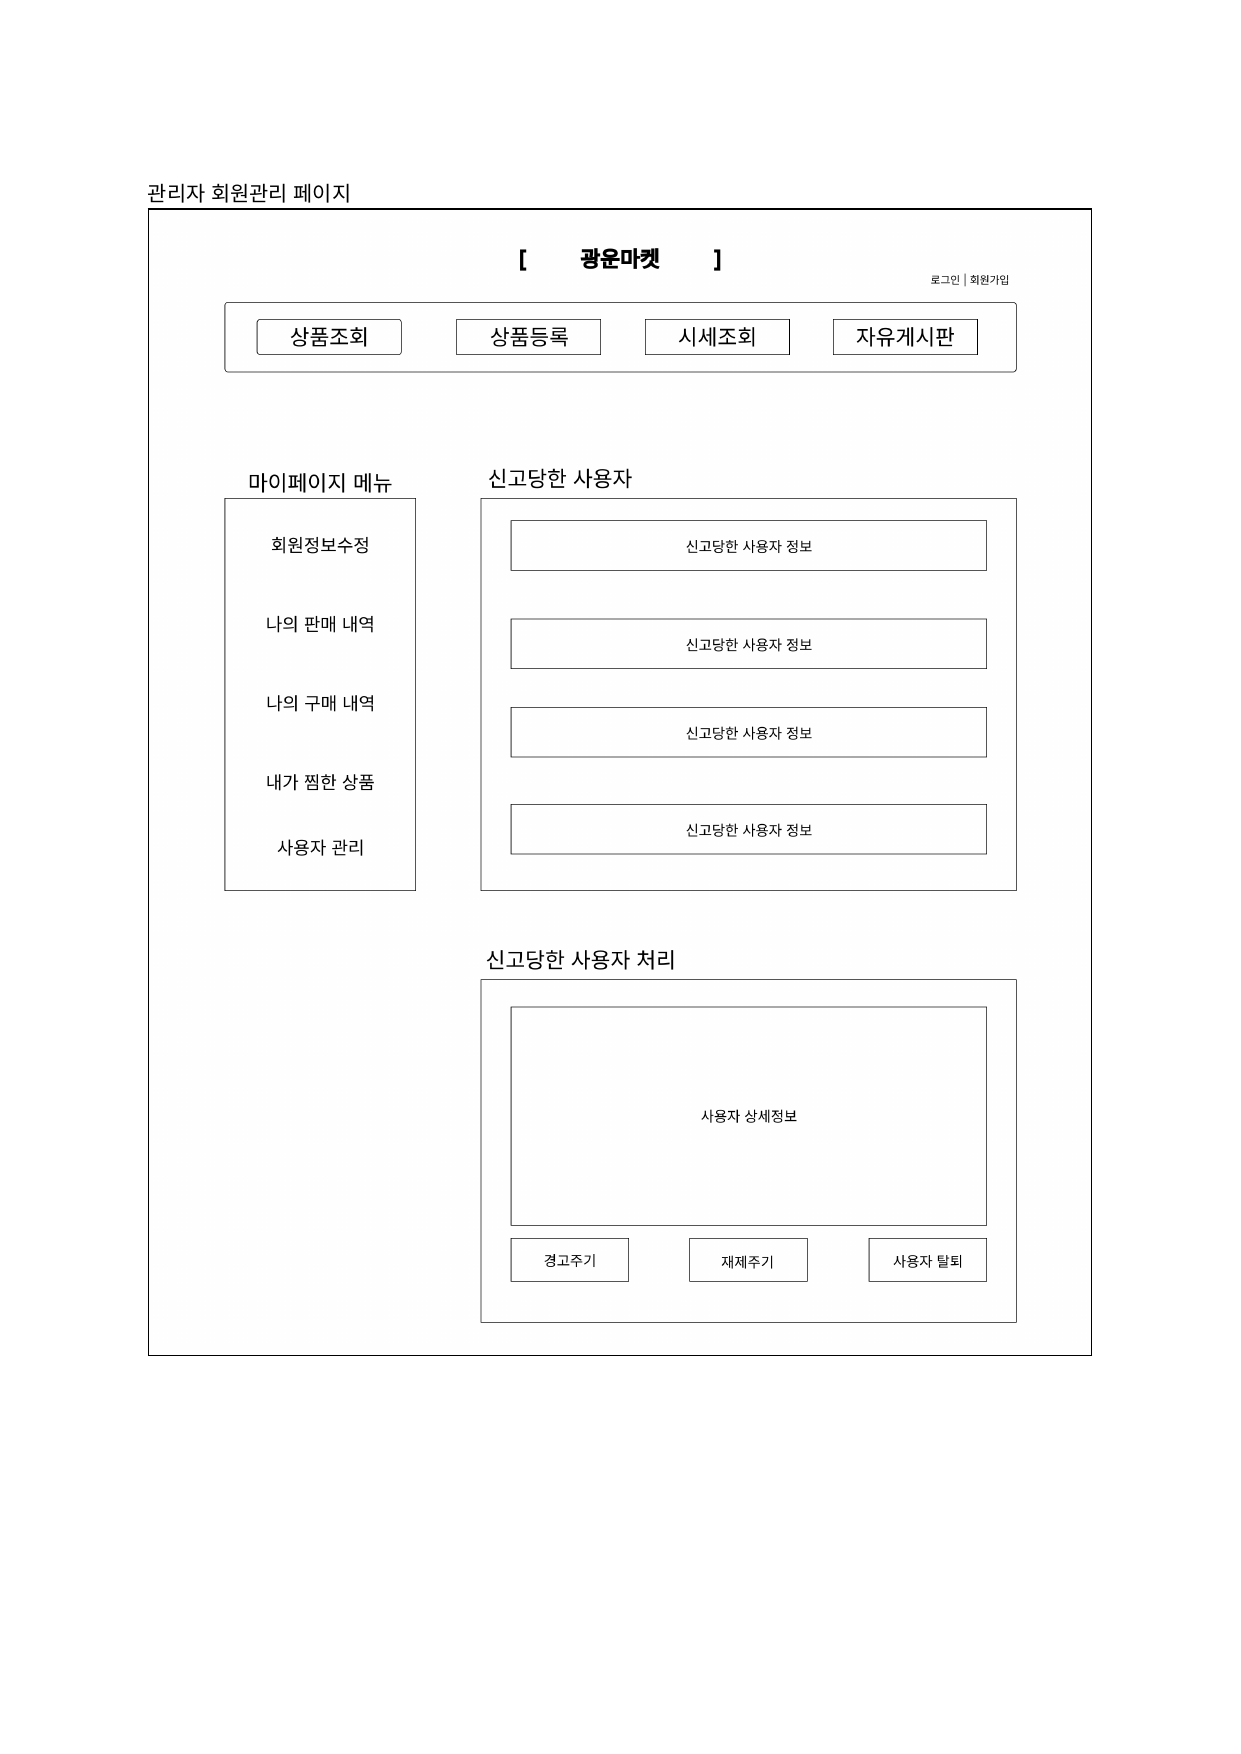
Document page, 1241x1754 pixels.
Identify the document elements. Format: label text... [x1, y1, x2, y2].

picture [149, 210, 1091, 1355]
text 관리자 회원관리 페이지 [148, 177, 1093, 207]
